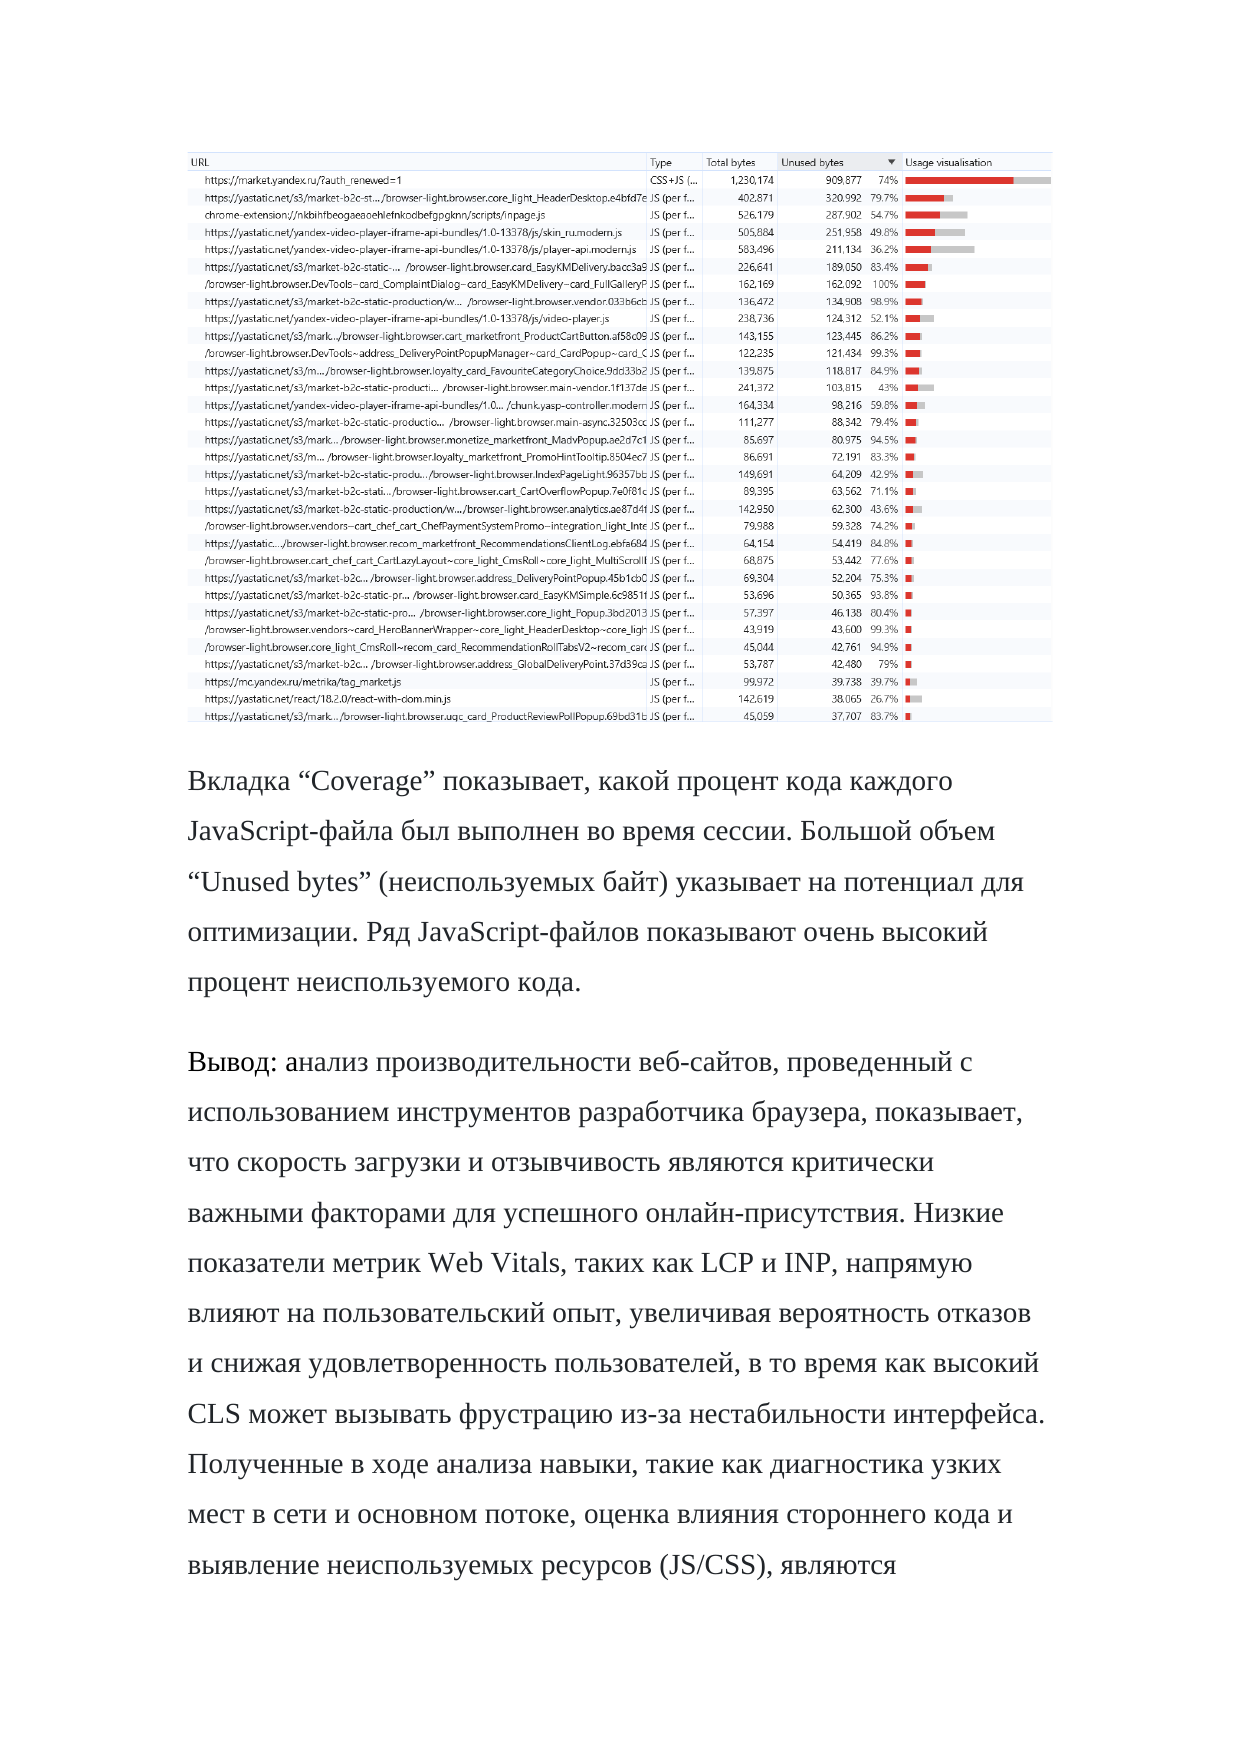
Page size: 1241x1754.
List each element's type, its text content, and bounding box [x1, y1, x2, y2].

list Вкладка “Coverage” показывает, какой процент кода каждого JavaScript-файла был выполнен во время сессии. Большой объем “Unused bytes” (неиспользуемых байт) указывает на потенциал для оптимизации. Ряд JavaScript-файлов показывают очень высокий процент неиспользуемого кода. [187, 763, 1053, 998]
text Вывод: анализ производительности веб-сайтов, проведенный с использованием инструментов разработчика браузера, показывает, что скорость загрузки и отзывчивость являются критически важными факторами для успешного онлайн-присутствия. Низкие показатели метрик Web Vitals, таких как LCP и INP, напрямую влияют на пользовательский опыт, увеличивая вероятность отказов и снижая удовлетворенность пользователей, в то время как высокий CLS может вызывать фрустрацию из-за нестабильности интерфейса. [187, 1044, 1053, 1429]
picture [187, 150, 1053, 722]
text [187, 1446, 1053, 1580]
